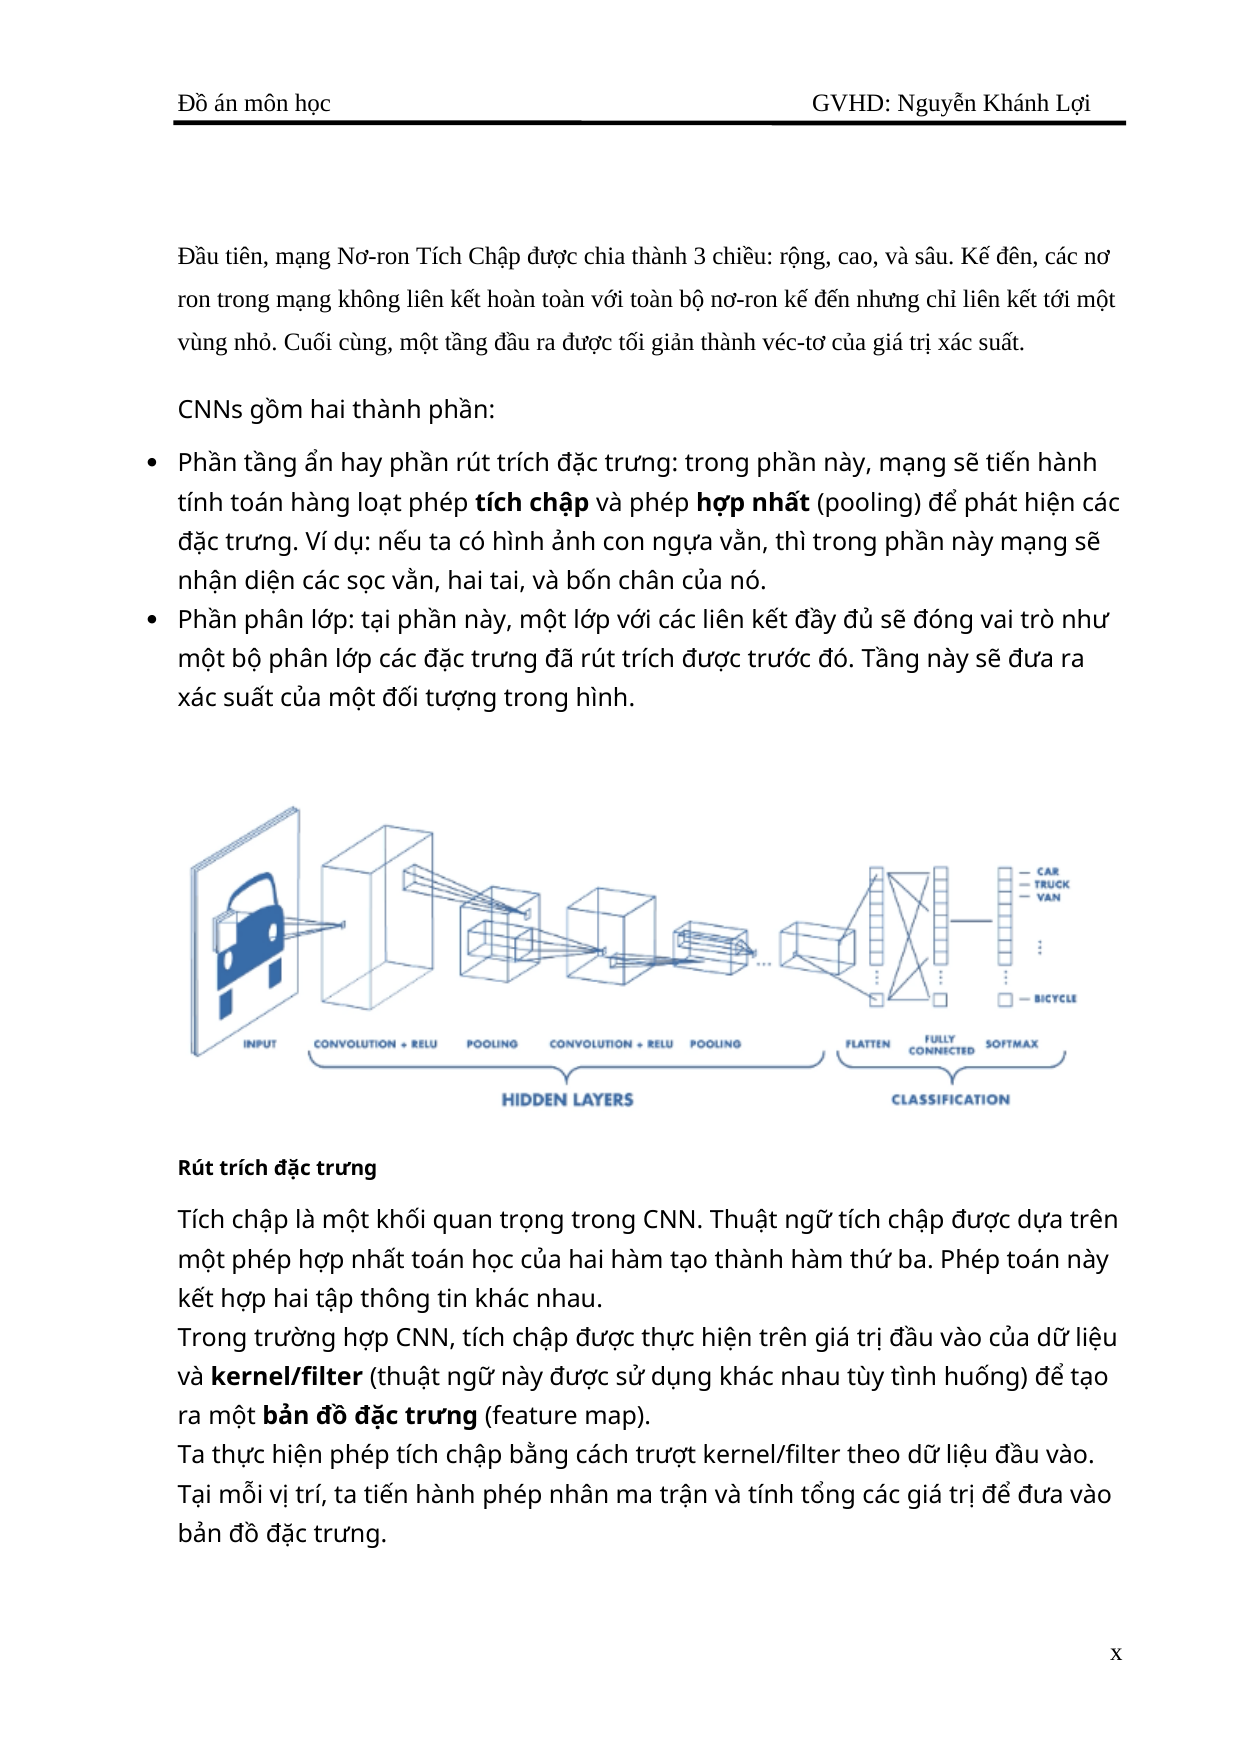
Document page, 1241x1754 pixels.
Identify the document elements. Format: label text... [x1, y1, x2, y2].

list Phần phân lớp: tại phần này, một lớp với các liên kết đầy đủ sẽ đóng vai trò như một bộ phân lớp các đặc trưng đã rút trích được trước đó. Tầng này sẽ đưa ra xác suất của một đối tượng trong hình. [148, 602, 1122, 714]
text Trong trường hợp CNN, tích chập được thực hiện trên giá trị đầu vào của dữ liệu và kernel/filter (thuật ngữ này được sử dụng khác nhau tùy tình huống) để tạo ra một bản đồ đặc trưng (feature map). [177, 1319, 1122, 1432]
text Ta thực hiện phép tích chập bằng cách trượt kernel/filter theo dữ liệu đầu vào. Tại mỗi vị trí, ta tiến hành phép nhân ma trận và tính tổng các giá trị để đưa vào bản đồ đặc trưng. [177, 1437, 1122, 1549]
text CNNs gồm hai thành phần: [177, 391, 1122, 425]
text Đầu tiên, mạng Nơ-ron Tích Chập được chia thành 3 chiều: rộng, cao, và sâu. Kế đên, các nơ ron trong mạng không liên kết hoàn toàn với toàn bộ nơ-ron kế đến nhưng chỉ liên kết tới một vùng nhỏ. Cuối cùng, một tầng đầu ra được tối giản thành véc-tơ của giá trị xác suất. [177, 241, 1122, 356]
subtitle Rút trích đặc trưng [177, 1153, 1122, 1182]
list Phần tầng ẩn hay phần rút trích đặc trưng: trong phần này, mạng sẽ tiến hành tính toán hàng loạt phép tích chập và phép hợp nhất (pooling) để phát hiện các đặc trưng. Ví dụ: nếu ta có hình ảnh con ngựa vằn, thì trong phần này mạng sẽ nhận diện các sọc vằn, hai tai, và bốn chân của nó. [148, 445, 1122, 597]
picture [177, 719, 1115, 1137]
text Tích chập là một khối quan trọng trong CNN. Thuật ngữ tích chập được dựa trên một phép hợp nhất toán học của hai hàm tạo thành hàm thứ ba. Phép toán này kết hợp hai tập thông tin khác nhau. [177, 1202, 1122, 1314]
